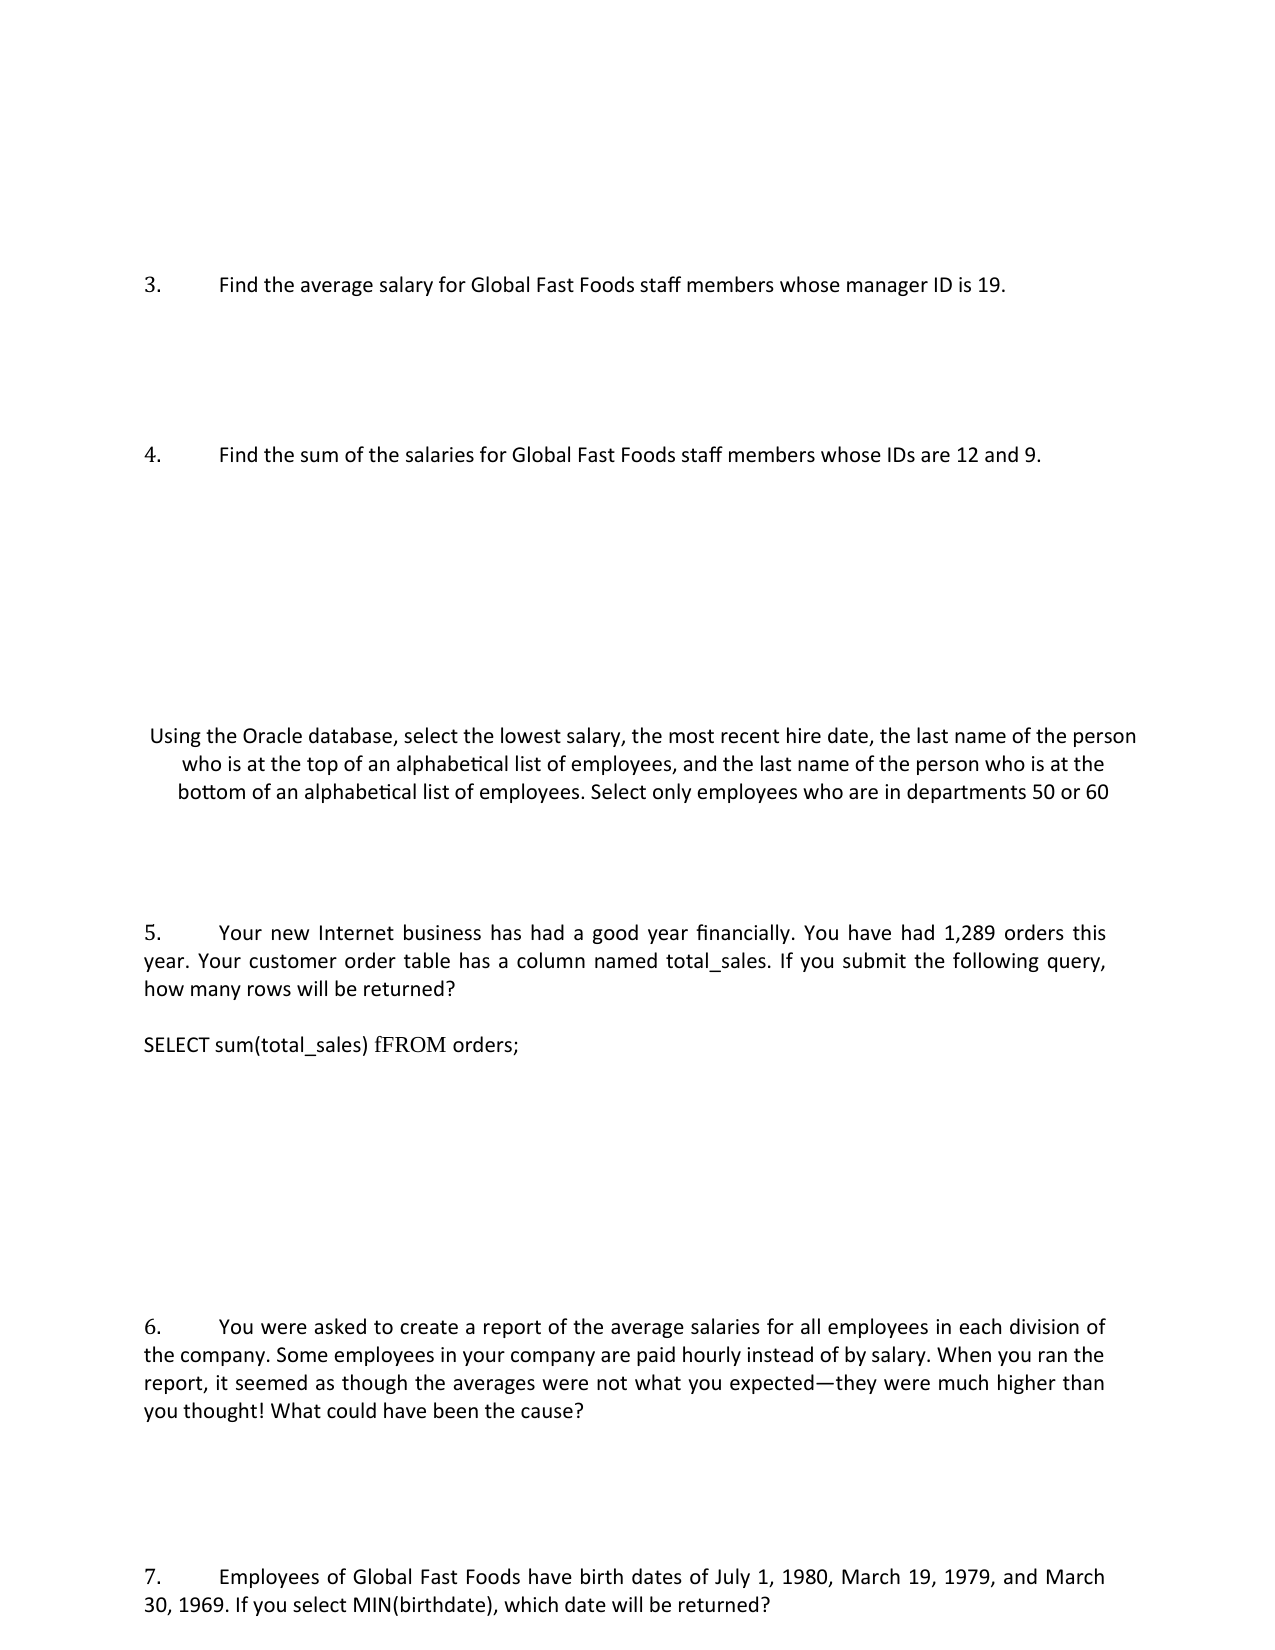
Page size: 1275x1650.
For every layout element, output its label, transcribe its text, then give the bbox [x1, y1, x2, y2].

list You were asked to create a report of the average salaries for all employees in each division of the company. Some employees in your company are paid hourly instead of by salary. When you ran the report, it seemed as though the averages were not what you expected—they were much higher than you thought! What could have been the cause? [144, 1312, 1107, 1424]
list Your new Internet business has had a good year financially. You have had 1,289 orders this year. Your customer order table has a column named total_sales. If you submit the following query, how many rows will be returned? [144, 918, 1108, 1002]
text Using the Oracle database, select the lowest salary, the most recent hire date, the last name of the person who is at the top of an alphabetical list of employees, and the last name of the person who is at the bottom of an alphabetical list of employees. Select only employees who are in departments 50 or 60 [145, 721, 1142, 805]
list Find the sum of the salaries for Global Fast Foods staff members whose IDs are 12 and 9. [144, 440, 1275, 468]
text SELECT sum(total_sales) fFROM orders; [144, 1030, 1275, 1058]
list Employees of Global Fast Foods have birth dates of July 1, 1980, March 19, 1979, and March 30, 1969. If you select MIN(birthdate), which date will be returned? [144, 1562, 1107, 1618]
list Find the average salary for Global Fast Foods staff members whose manager ID is 19. [144, 270, 1275, 298]
